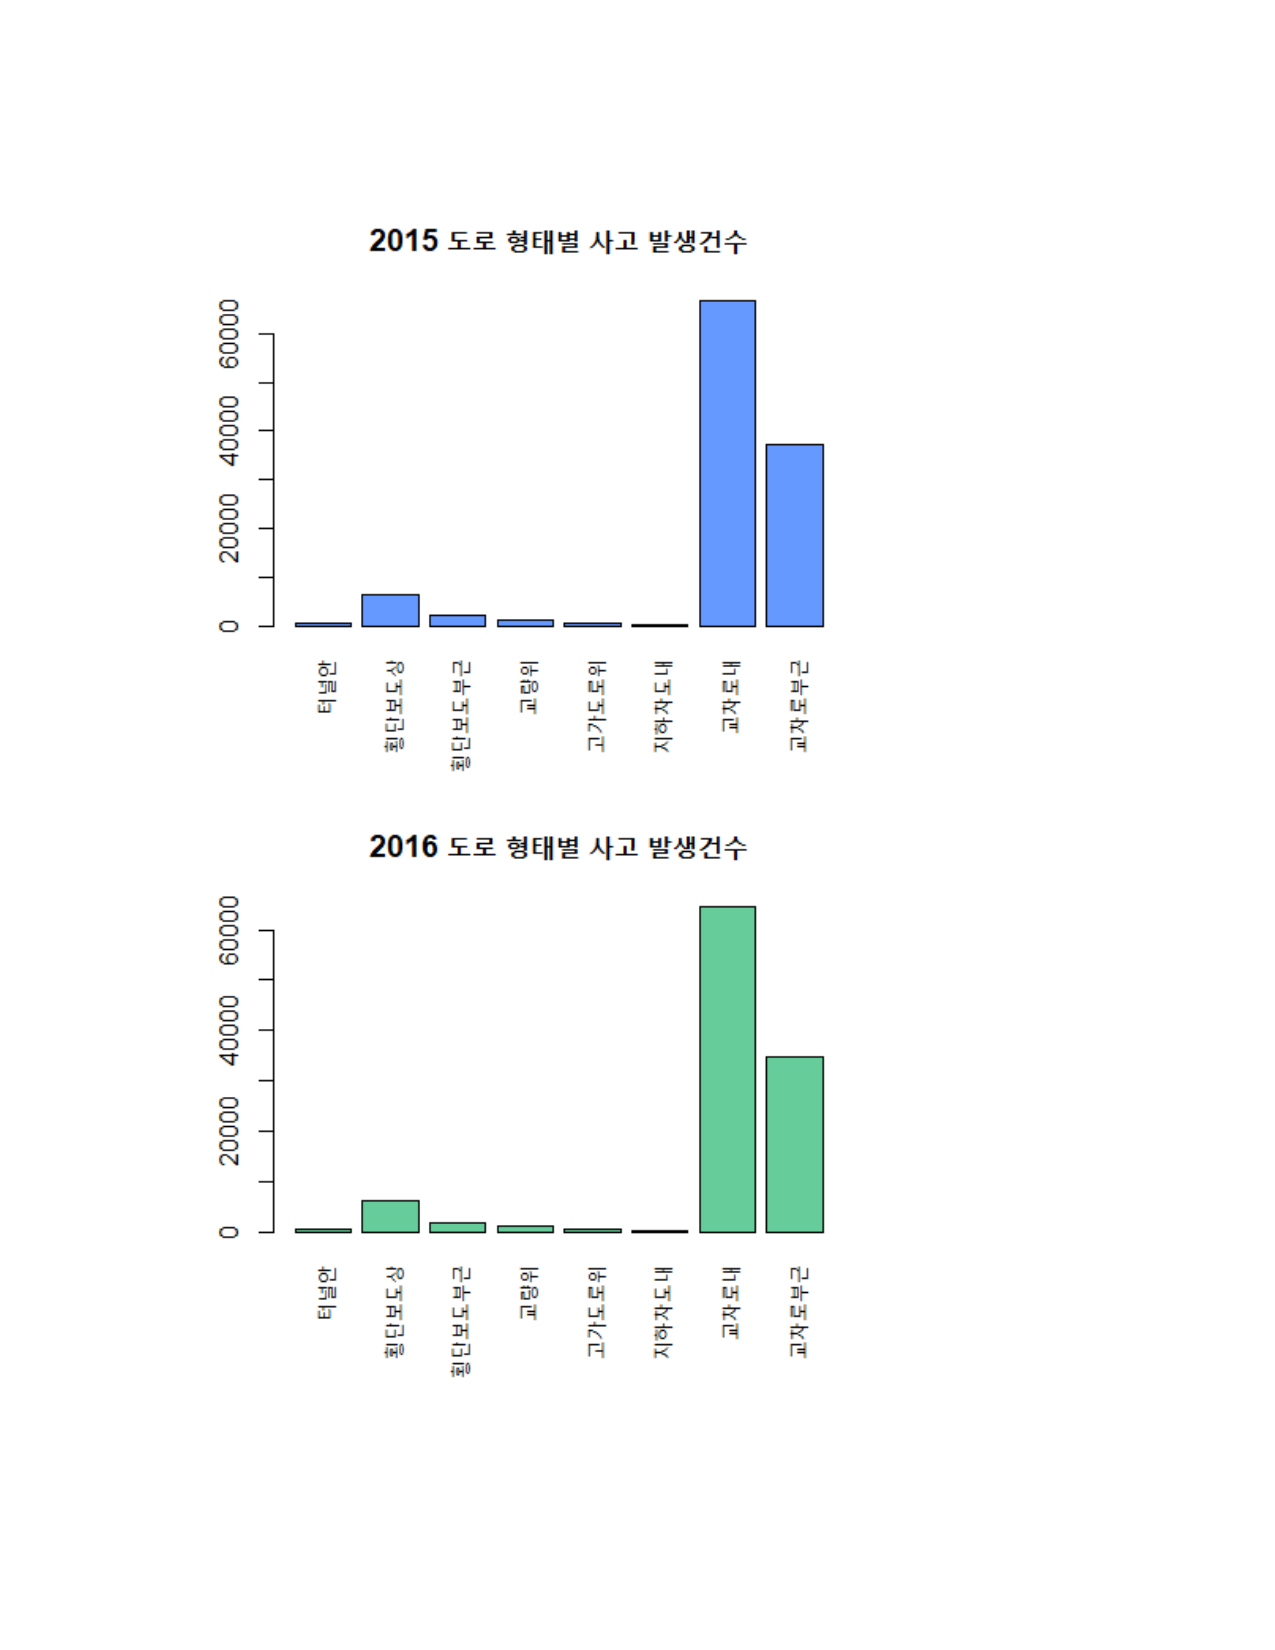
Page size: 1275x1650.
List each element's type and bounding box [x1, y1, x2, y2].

picture [150, 177, 908, 1390]
